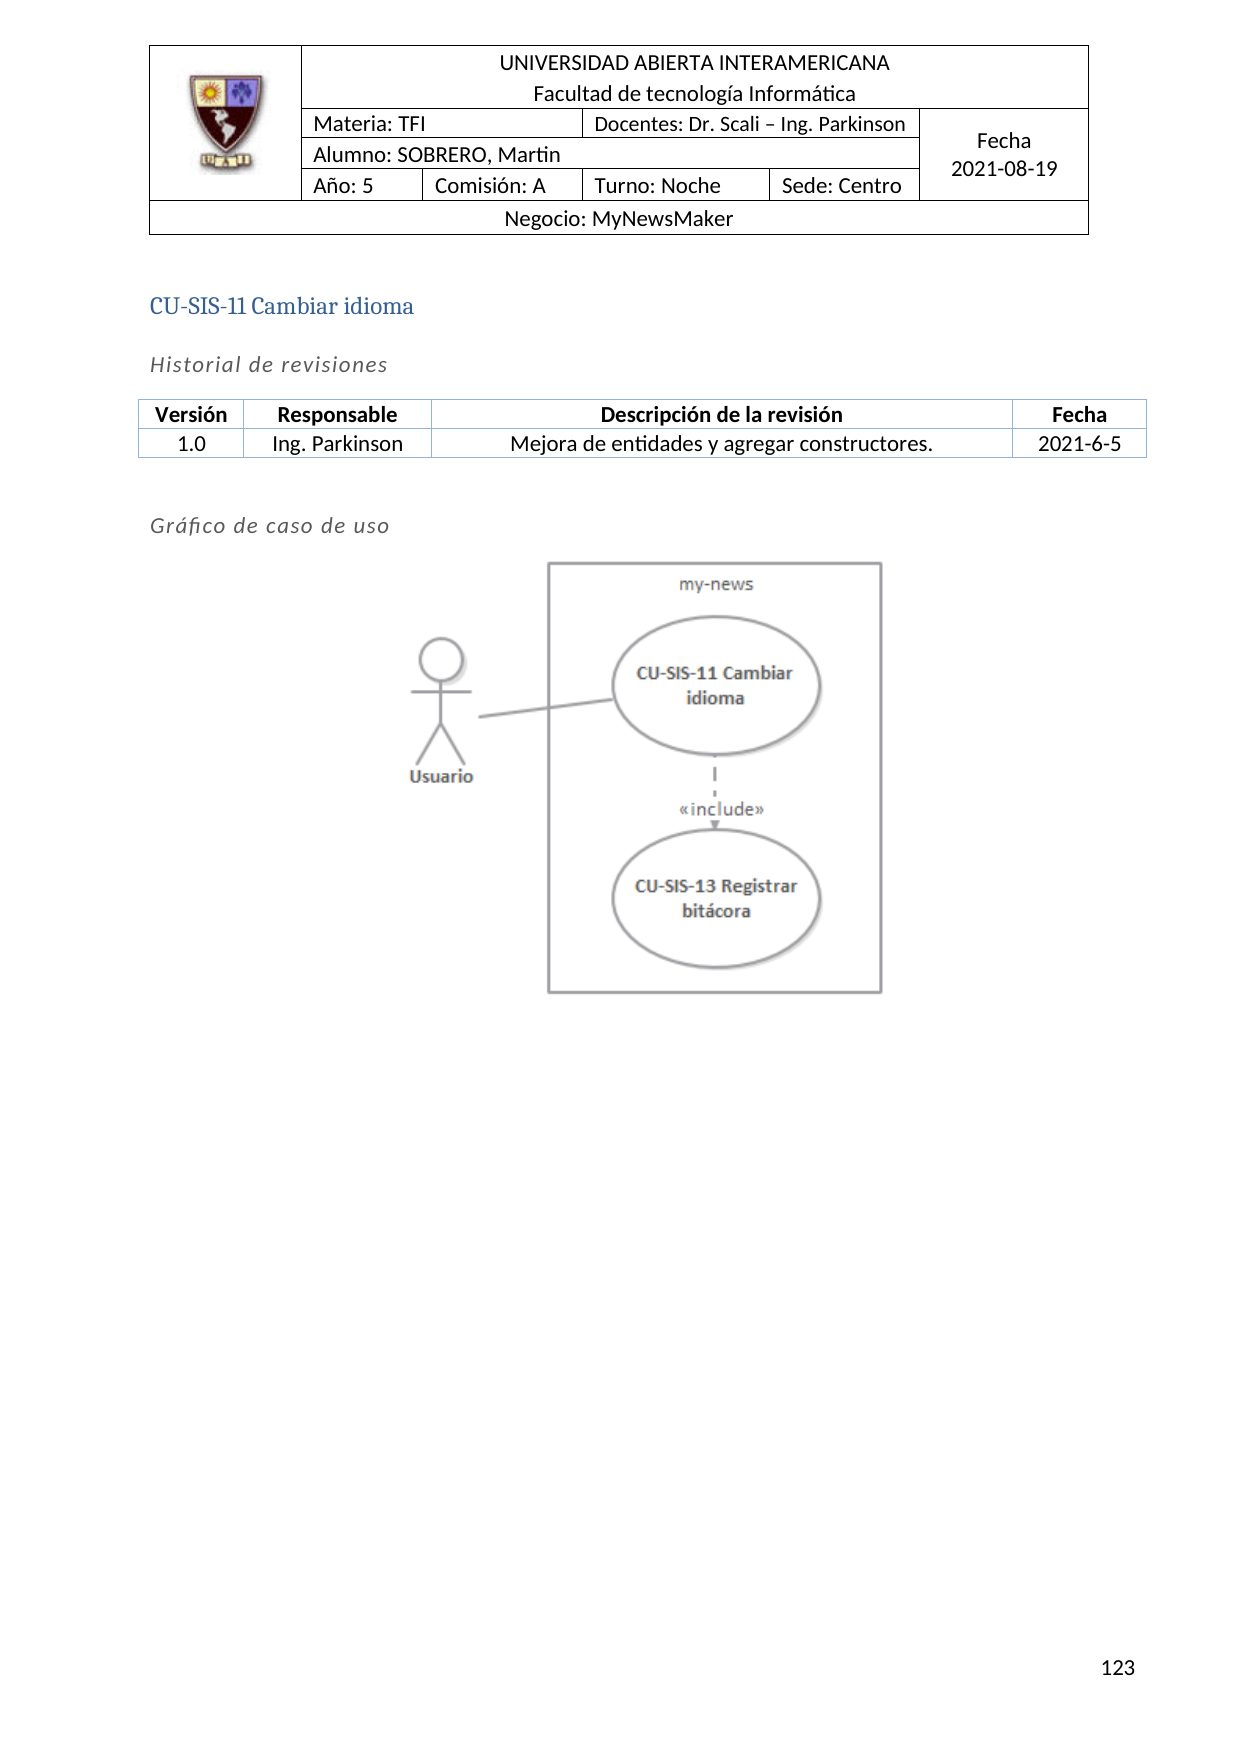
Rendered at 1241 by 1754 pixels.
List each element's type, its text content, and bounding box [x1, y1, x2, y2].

subtitle CU-SIS-11 Cambiar idioma [150, 292, 1135, 321]
picture [175, 67, 276, 180]
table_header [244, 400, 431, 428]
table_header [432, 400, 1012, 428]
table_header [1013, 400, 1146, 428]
picture [397, 559, 888, 999]
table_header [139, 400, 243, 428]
subtitle Gráfico de caso de uso [150, 511, 1135, 539]
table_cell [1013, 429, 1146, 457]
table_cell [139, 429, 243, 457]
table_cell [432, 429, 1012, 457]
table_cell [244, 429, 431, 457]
subtitle Historial de revisiones [150, 350, 1135, 378]
